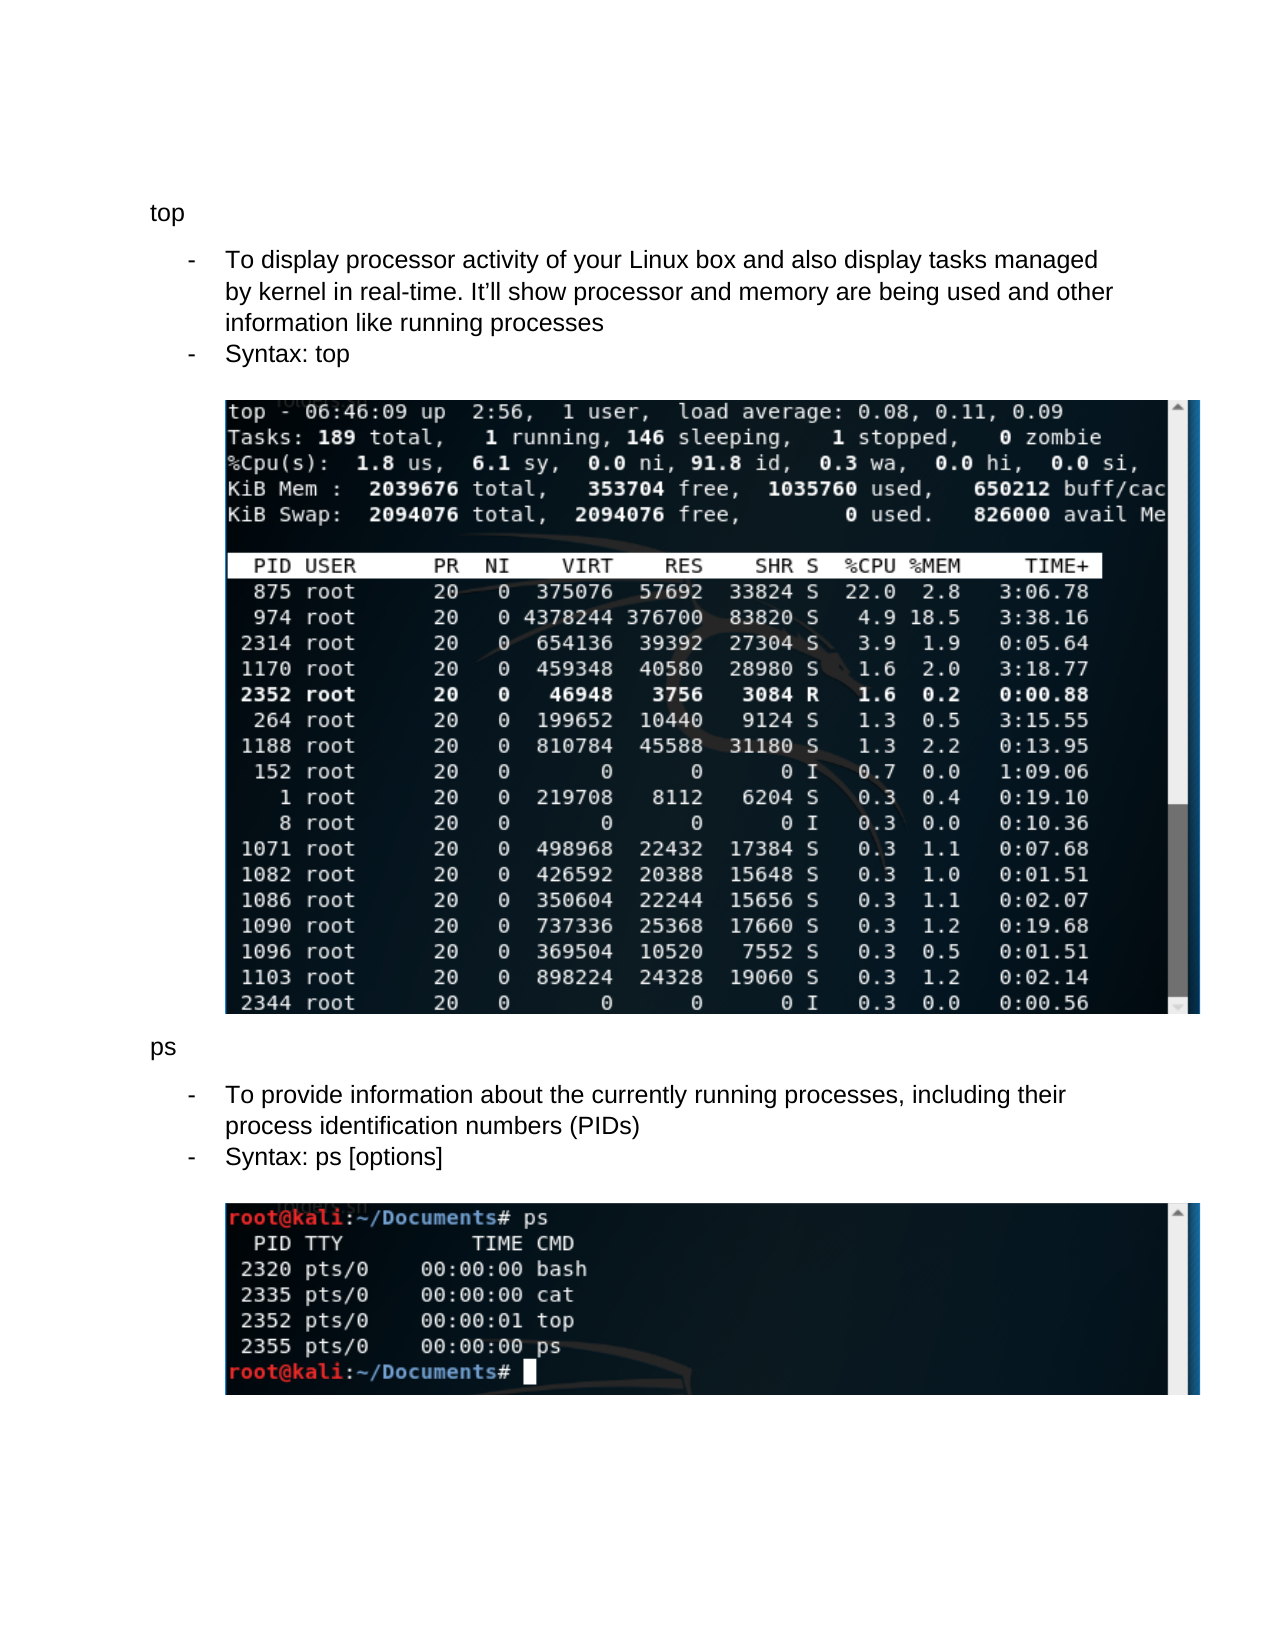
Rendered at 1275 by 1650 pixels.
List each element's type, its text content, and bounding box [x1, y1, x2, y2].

text top [150, 198, 1125, 226]
list To provide information about the currently running processes, including their process identification numbers (PIDs) [187, 1080, 1125, 1139]
picture [225, 400, 1200, 1014]
list To display processor activity of your Linux box and also display tasks managed by kernel in real-time. It’ll show processor and memory are being used and other information like running processes [187, 245, 1125, 336]
picture [225, 1203, 1200, 1395]
list Syntax: ps [options] [187, 1142, 1125, 1171]
list Syntax: top [187, 338, 1125, 367]
text ps [150, 1032, 1125, 1061]
